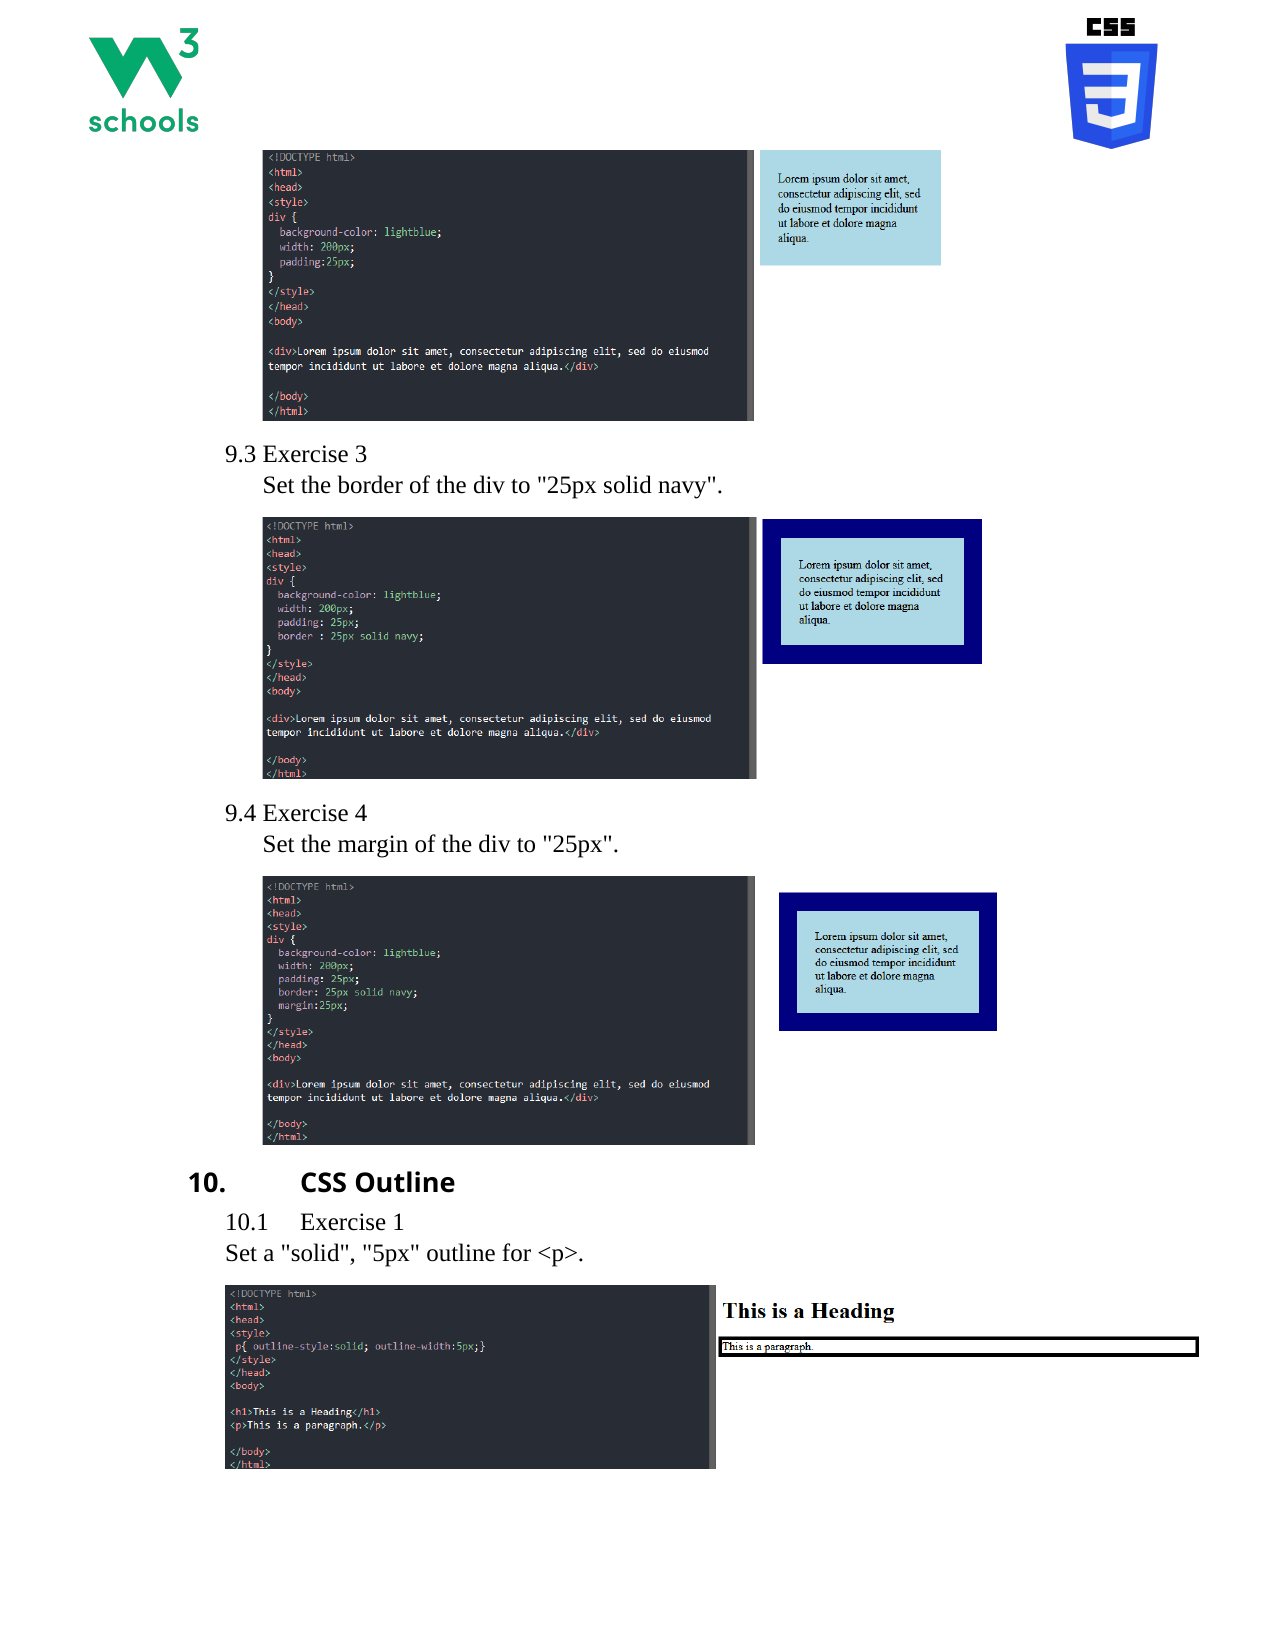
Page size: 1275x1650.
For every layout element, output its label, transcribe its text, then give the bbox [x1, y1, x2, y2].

subtitle Exercise 3 [225, 439, 1125, 468]
picture [262, 150, 1238, 421]
text Set the margin of the div to "25px". [262, 829, 1125, 857]
picture [262, 517, 1238, 779]
subtitle CSS Outline [187, 1163, 1125, 1200]
subtitle Exercise 1 [225, 1207, 1125, 1236]
picture [1065, 18, 1158, 149]
picture [262, 876, 1238, 1145]
picture [89, 28, 199, 132]
text Set the border of the div to "25px solid navy". [262, 470, 1125, 499]
text Set a "solid", "5px" outline for <p>. [225, 1238, 1125, 1267]
picture [225, 1285, 1200, 1469]
subtitle Exercise 4 [225, 798, 1125, 826]
